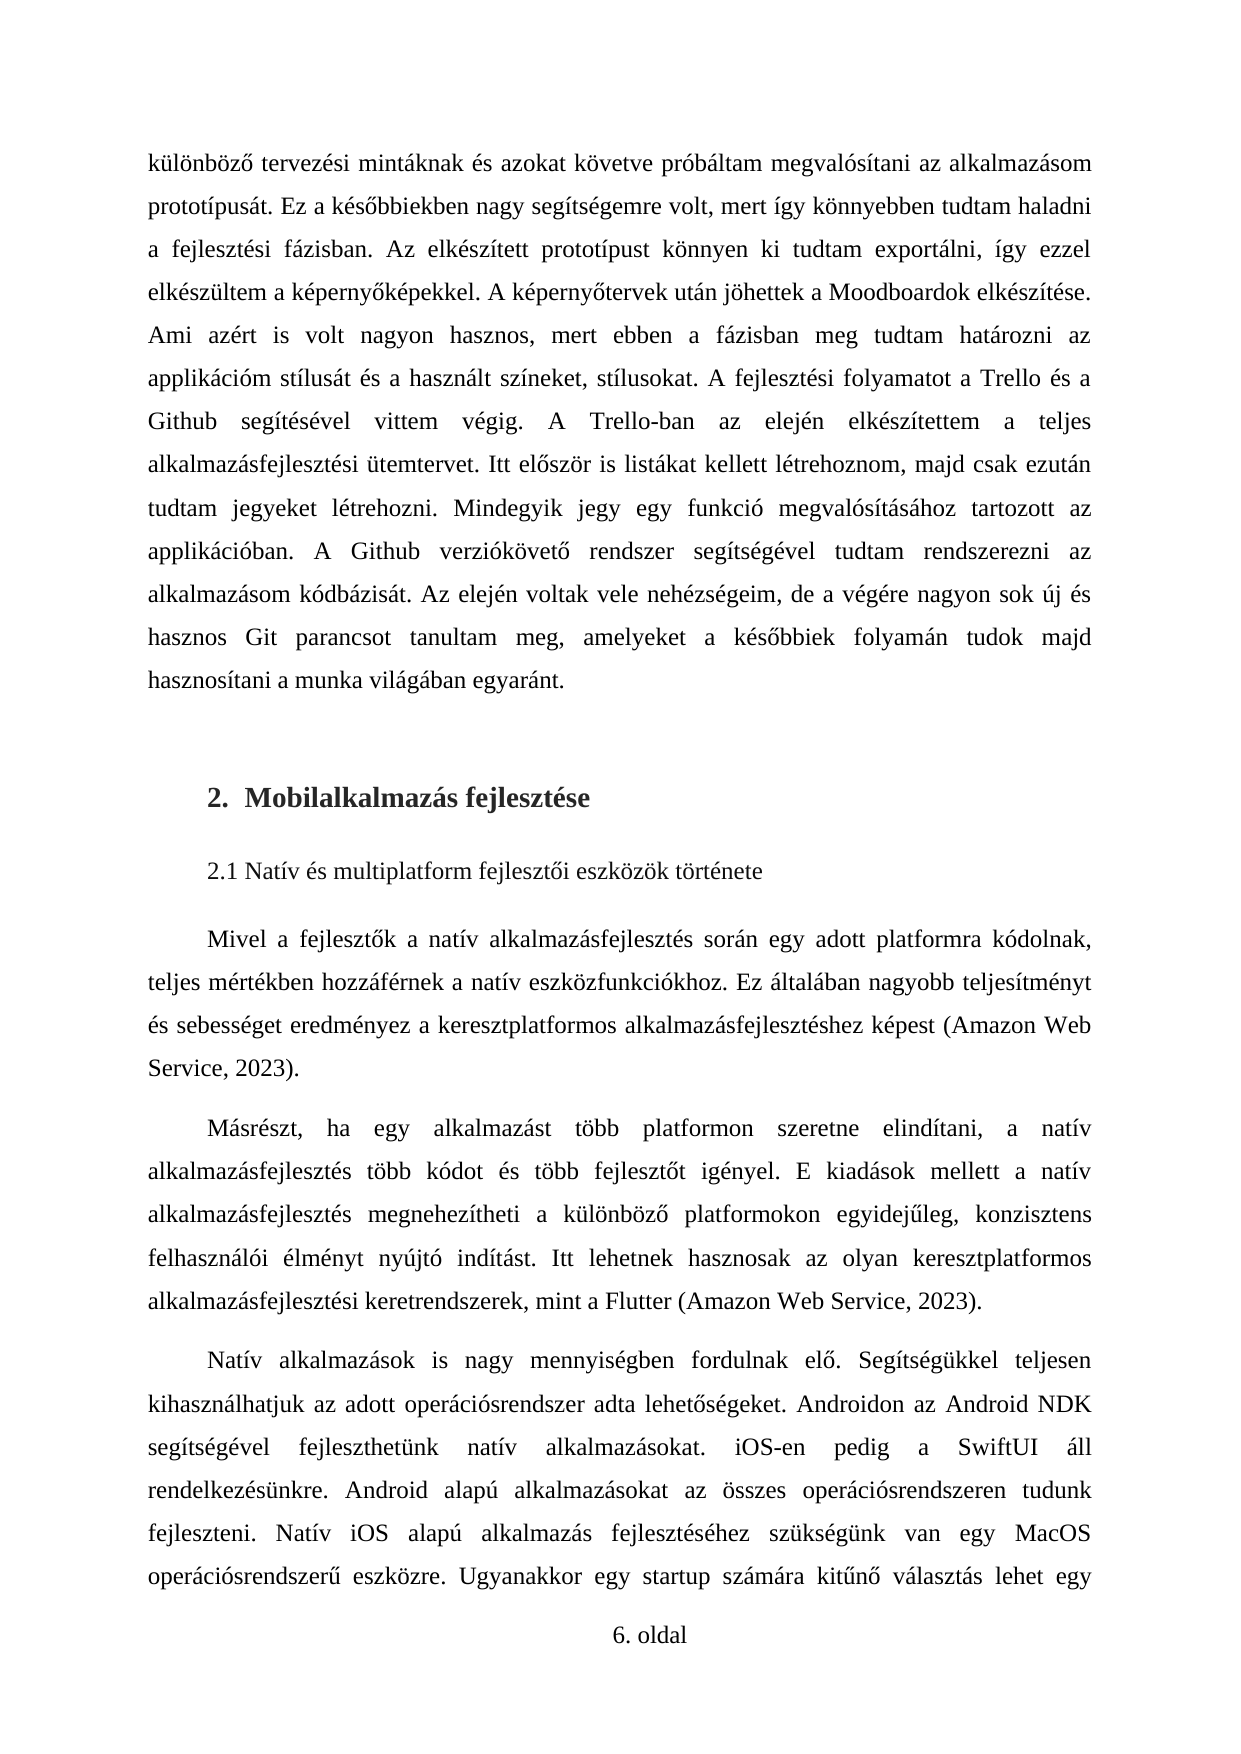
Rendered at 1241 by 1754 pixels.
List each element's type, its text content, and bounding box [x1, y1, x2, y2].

text Másrészt, ha egy alkalmazást több platformon szeretne elindítani, a natív alkalmazásfejlesztés több kódot és több fejlesztőt igényel. E kiadások mellett a natív alkalmazásfejlesztés megnehezítheti a különböző platformokon egyidejűleg, konzisztens felhasználói élményt nyújtó indítást. Itt lehetnek hasznosak az olyan keresztplatformos alkalmazásfejlesztési keretrendszerek, mint a Flutter (Amazon Web Service, 2023). [148, 1113, 1092, 1314]
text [148, 1346, 1092, 1590]
subtitle Mobilalkalmazás fejlesztése [207, 781, 1092, 814]
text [148, 148, 1092, 694]
text Mivel a fejlesztők a natív alkalmazásfejlesztés során egy adott platformra kódolnak, teljes mértékben hozzáférnek a natív eszközfunkciókhoz. Ez általában nagyobb teljesítményt és sebességet eredményez a keresztplatformos alkalmazásfejlesztéshez képest (Amazon Web Service, 2023). [148, 924, 1092, 1082]
subtitle Natív és multiplatform fejlesztői eszközök története [207, 856, 1092, 885]
